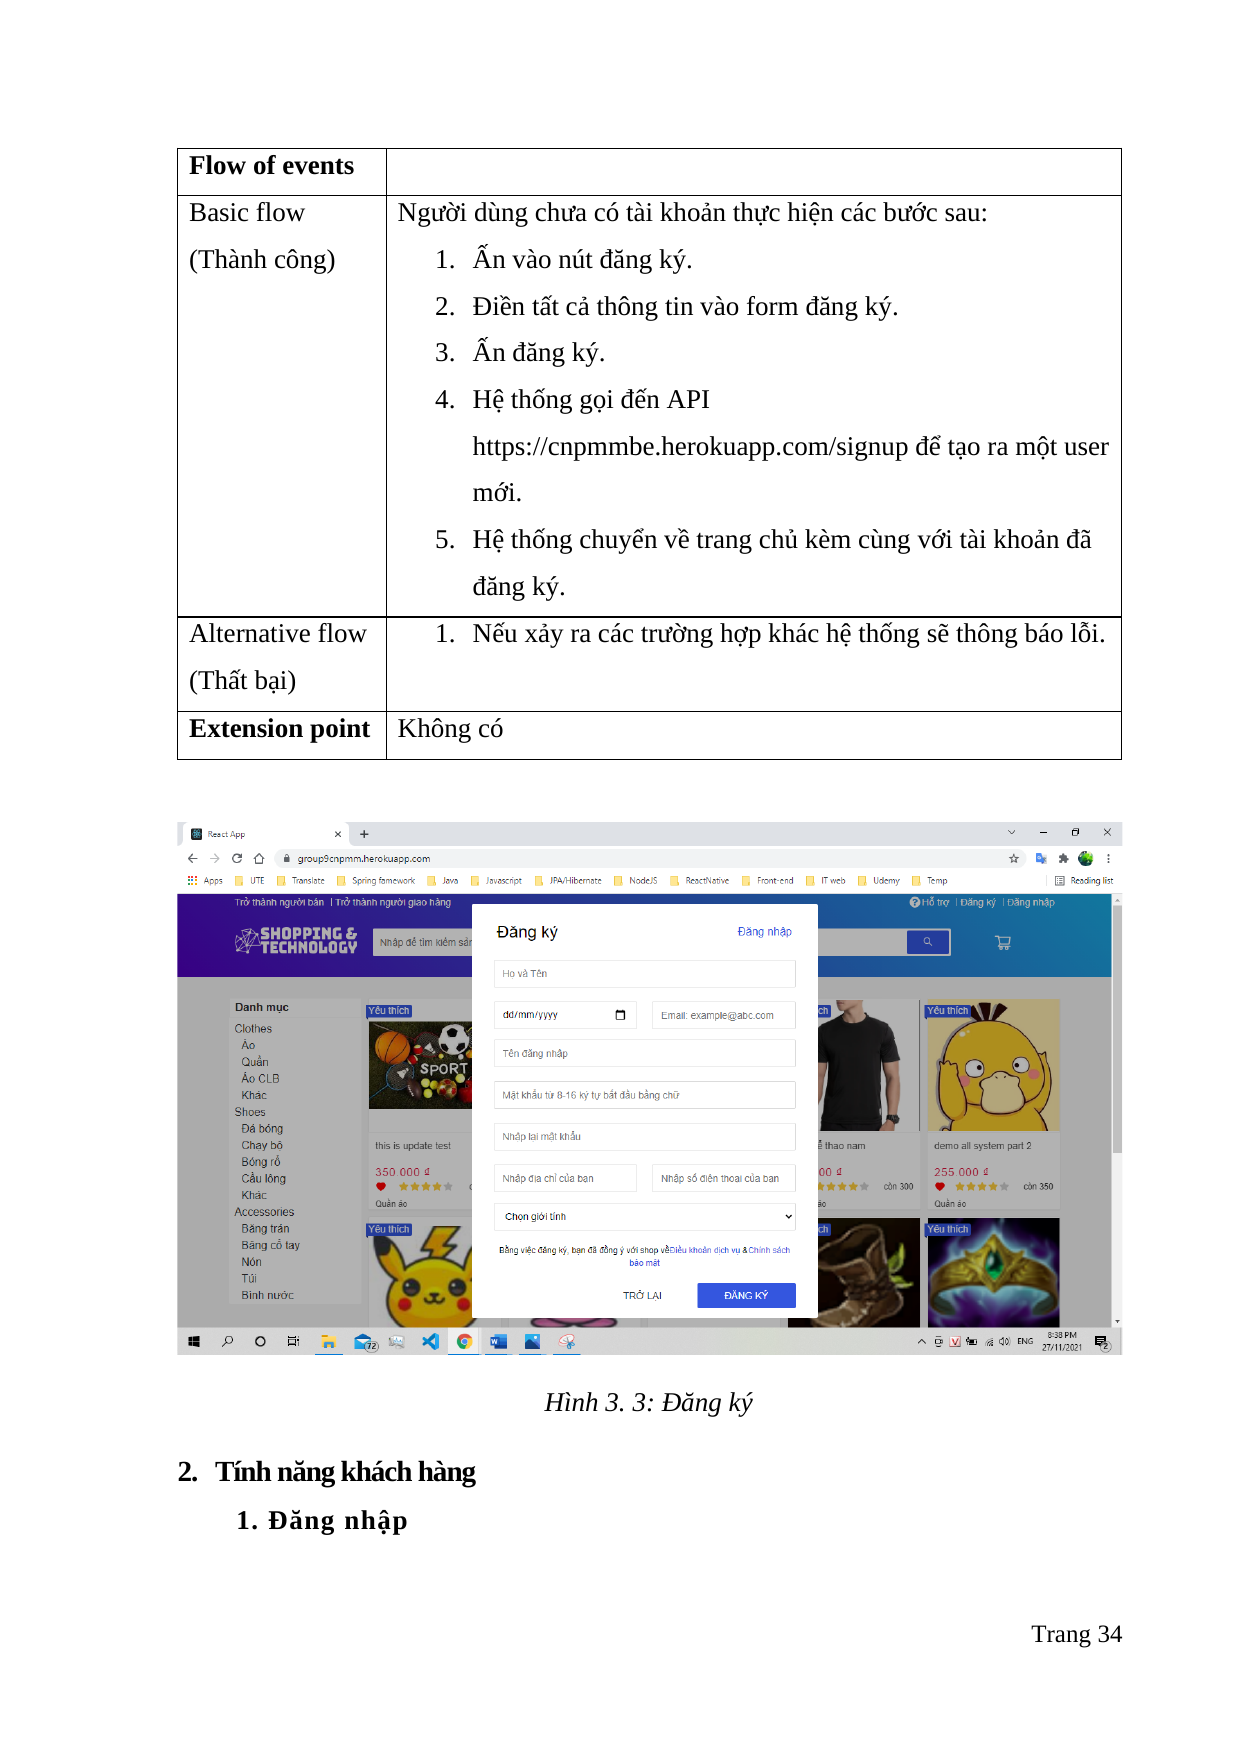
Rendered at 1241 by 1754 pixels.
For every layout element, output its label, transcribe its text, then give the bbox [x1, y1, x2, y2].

table_cell Nếu xảy ra các trường hợp khác hệ thống sẽ thông báo lỗi. [387, 618, 1121, 711]
text Hình 3. 3: Đăng ký [177, 1387, 1122, 1418]
table_cell Basic flow (Thành công) [178, 196, 386, 616]
table_cell Extension point [178, 712, 386, 758]
subtitle 1. Đăng nhập [236, 1504, 1122, 1536]
table_cell [387, 149, 1121, 195]
table_cell Alternative flow (Thất bại) [178, 618, 386, 711]
title Tính năng khách hàng [177, 1454, 1122, 1488]
table_cell Flow of events [178, 149, 386, 195]
picture [177, 822, 1123, 1355]
table_cell Không có [387, 712, 1121, 758]
table_cell Người dùng chưa có tài khoản thực hiện các bước sau: Ấn vào nút đăng ký. Điền tất cả thông tin vào form đăng ký. Ấn đăng ký. Hệ thống gọi đến API https://cnpmmbe.herokuapp.com/signup để tạo ra một user mới. Hệ thống chuyển về trang chủ kèm cùng với tài khoản đã đăng ký. [387, 196, 1121, 616]
